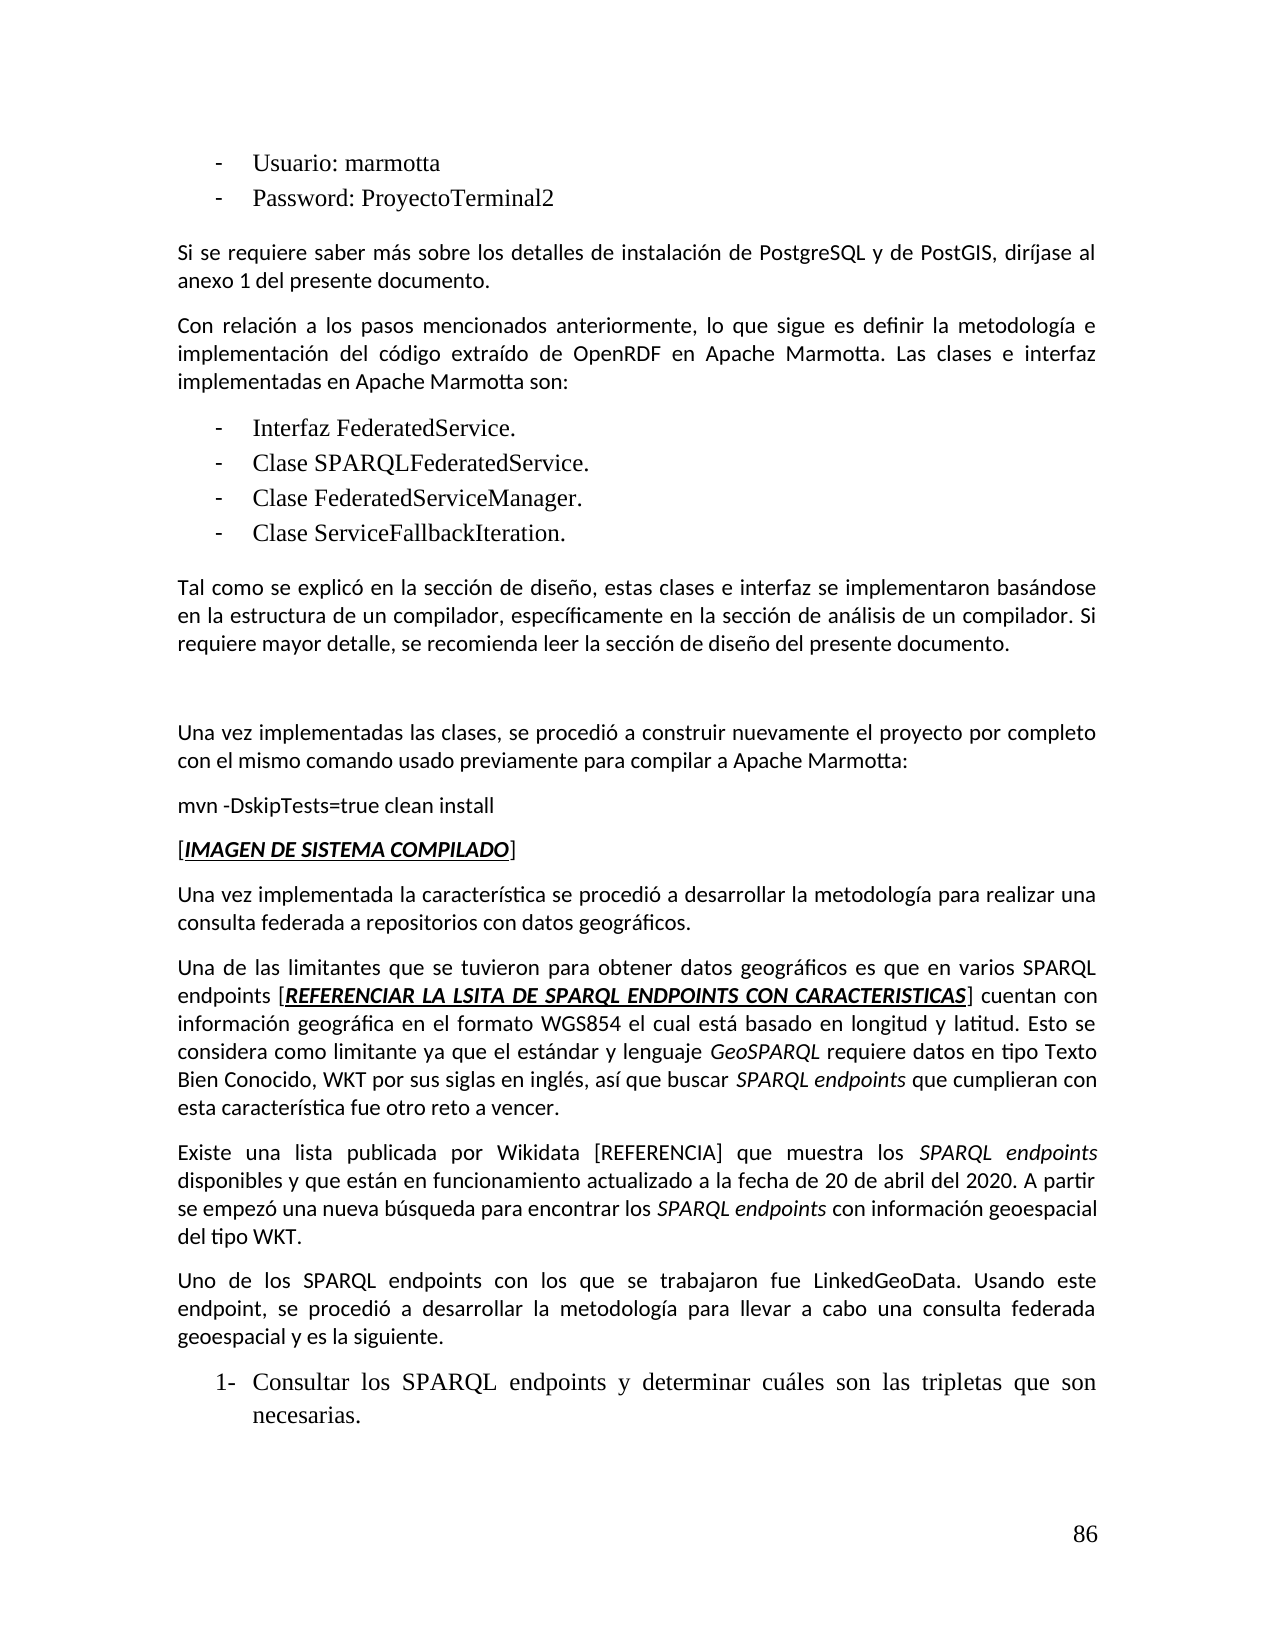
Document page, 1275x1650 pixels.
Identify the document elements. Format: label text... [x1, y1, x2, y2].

list Consultar los SPARQL endpoints y determinar cuáles son las tripletas que son necesarias. [215, 1367, 1098, 1429]
text Con relación a los pasos mencionados anteriormente, lo que sigue es definir la metodología e implementación del código extraído de OpenRDF en Apache Marmotta. Las clases e interfaz implementadas en Apache Marmotta son: [177, 311, 1098, 395]
list Clase ServiceFallbackIteration. [215, 517, 1098, 547]
list Interfaz FederatedService. [215, 412, 1098, 442]
text Una vez implementadas las clases, se procedió a construir nuevamente el proyecto por completo con el mismo comando usado previamente para compilar a Apache Marmotta: [177, 718, 1098, 774]
text Uno de los SPARQL endpoints con los que se trabajaron fue LinkedGeoData. Usando este endpoint, se procedió a desarrollar la metodología para llevar a cabo una consulta federada geoespacial y es la siguiente. [177, 1266, 1098, 1351]
list Usuario: marmotta [215, 148, 1098, 178]
list Clase FederatedServiceManager. [215, 482, 1098, 512]
text Si se requiere saber más sobre los detalles de instalación de PostgreSQL y de PostGIS, diríjase al anexo 1 del presente documento. [177, 238, 1098, 294]
text Una vez implementada la característica se procedió a desarrollar la metodología para realizar una consulta federada a repositorios con datos geográficos. [177, 880, 1098, 936]
text Existe una lista publicada por Wikidata [REFERENCIA] que muestra los SPARQL endpoints disponibles y que están en funcionamiento actualizado a la fecha de 20 de abril del 2020. A partir se empezó una nueva búsqueda para encontrar los SPARQL endpoints con información geoespacial del tipo WKT. [177, 1138, 1098, 1250]
list Clase SPARQLFederatedService. [215, 447, 1098, 477]
text [IMAGEN DE SISTEMA COMPILADO] [177, 836, 1098, 863]
text Una de las limitantes que se tuvieron para obtener datos geográficos es que en varios SPARQL endpoints [REFERENCIAR LA LSITA DE SPARQL ENDPOINTS CON CARACTERISTICAS] cuentan con información geográfica en el formato WGS854 el cual está basado en longitud y latitud. Esto se considera como limitante ya que el estándar y lenguaje GeoSPARQL requiere datos en tipo Texto Bien Conocido, WKT por sus siglas en inglés, así que buscar SPARQL endpoints que cumplieran con esta característica fue otro reto a vencer. [177, 953, 1098, 1121]
text Tal como se explicó en la sección de diseño, estas clases e interfaz se implementaron basándose en la estructura de un compilador, específicamente en la sección de análisis de un compilador. Si requiere mayor detalle, se recomienda leer la sección de diseño del presente documento. [177, 573, 1098, 657]
text mvn -DskipTests=true clean install [177, 791, 1098, 819]
list Password: ProyectoTerminal2 [215, 183, 1098, 213]
